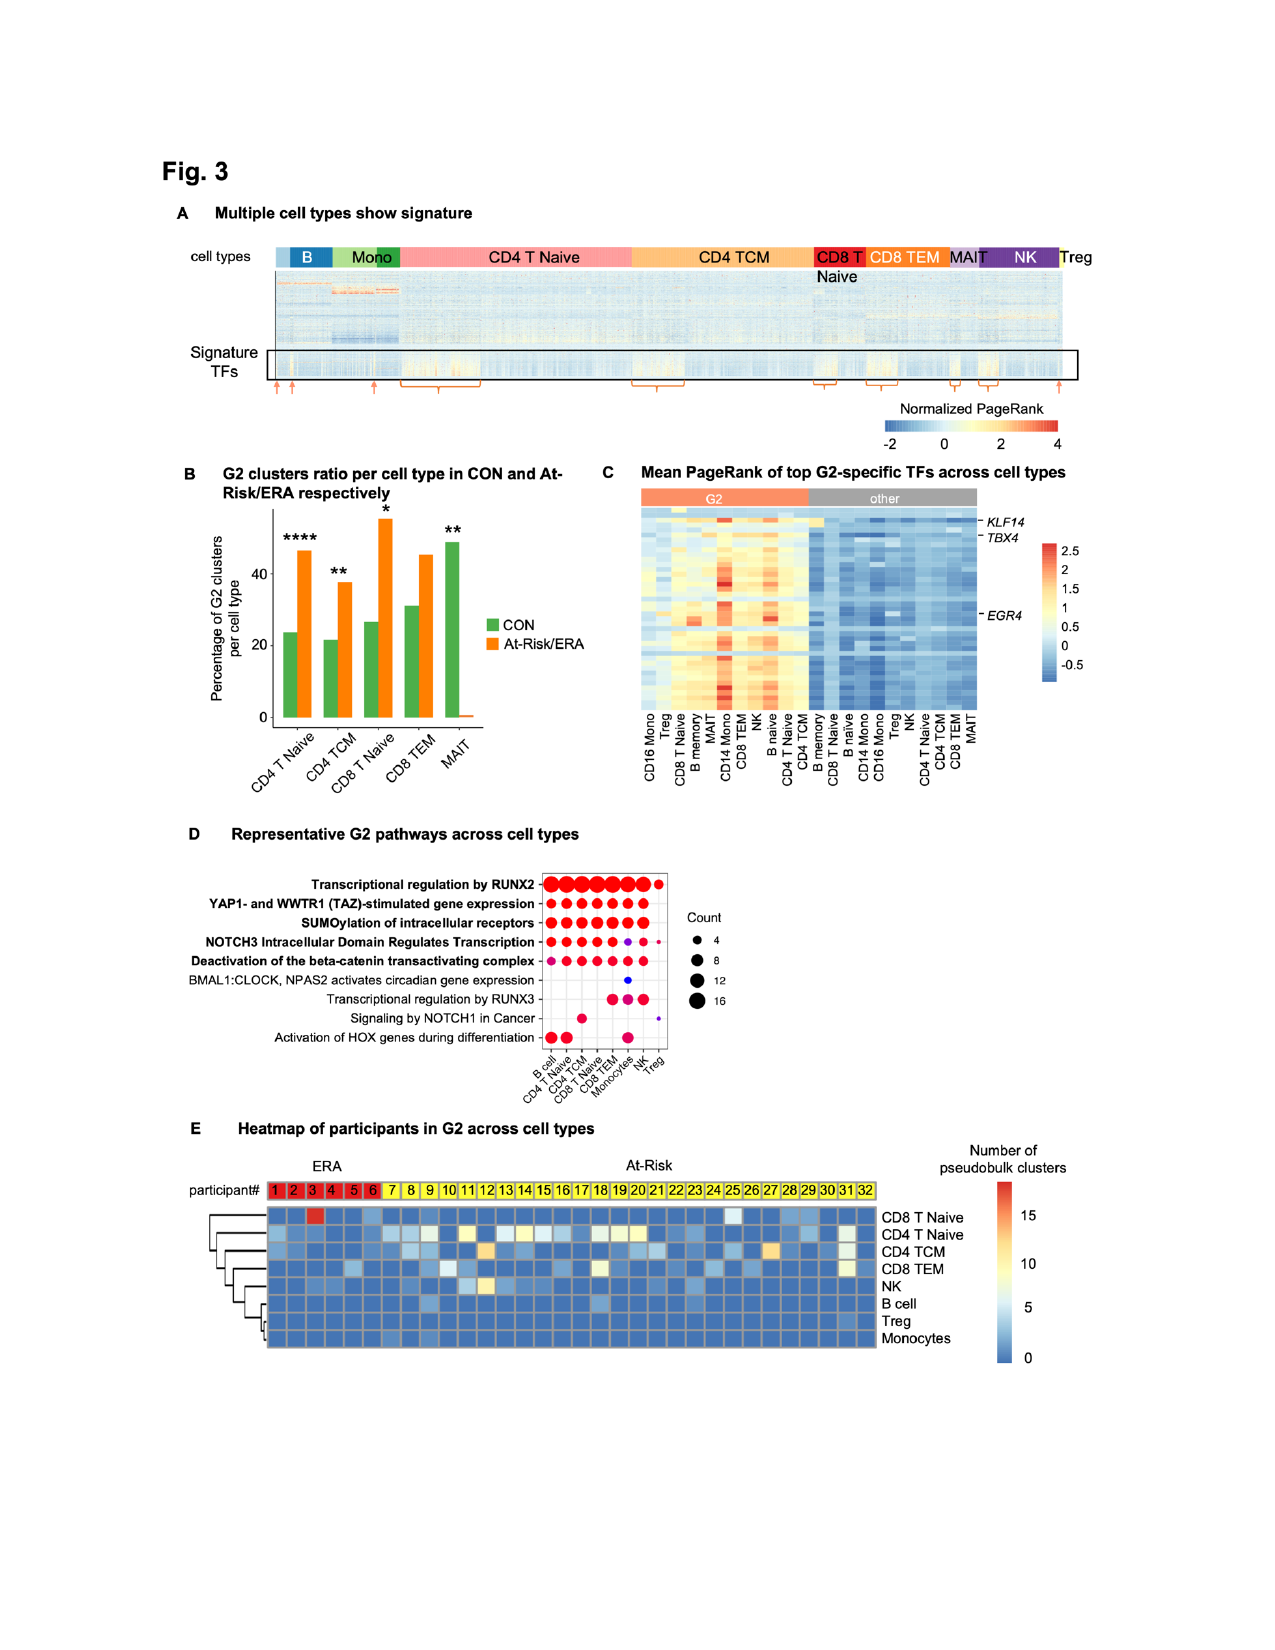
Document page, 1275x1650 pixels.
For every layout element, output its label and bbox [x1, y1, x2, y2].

picture [150, 150, 1125, 1413]
